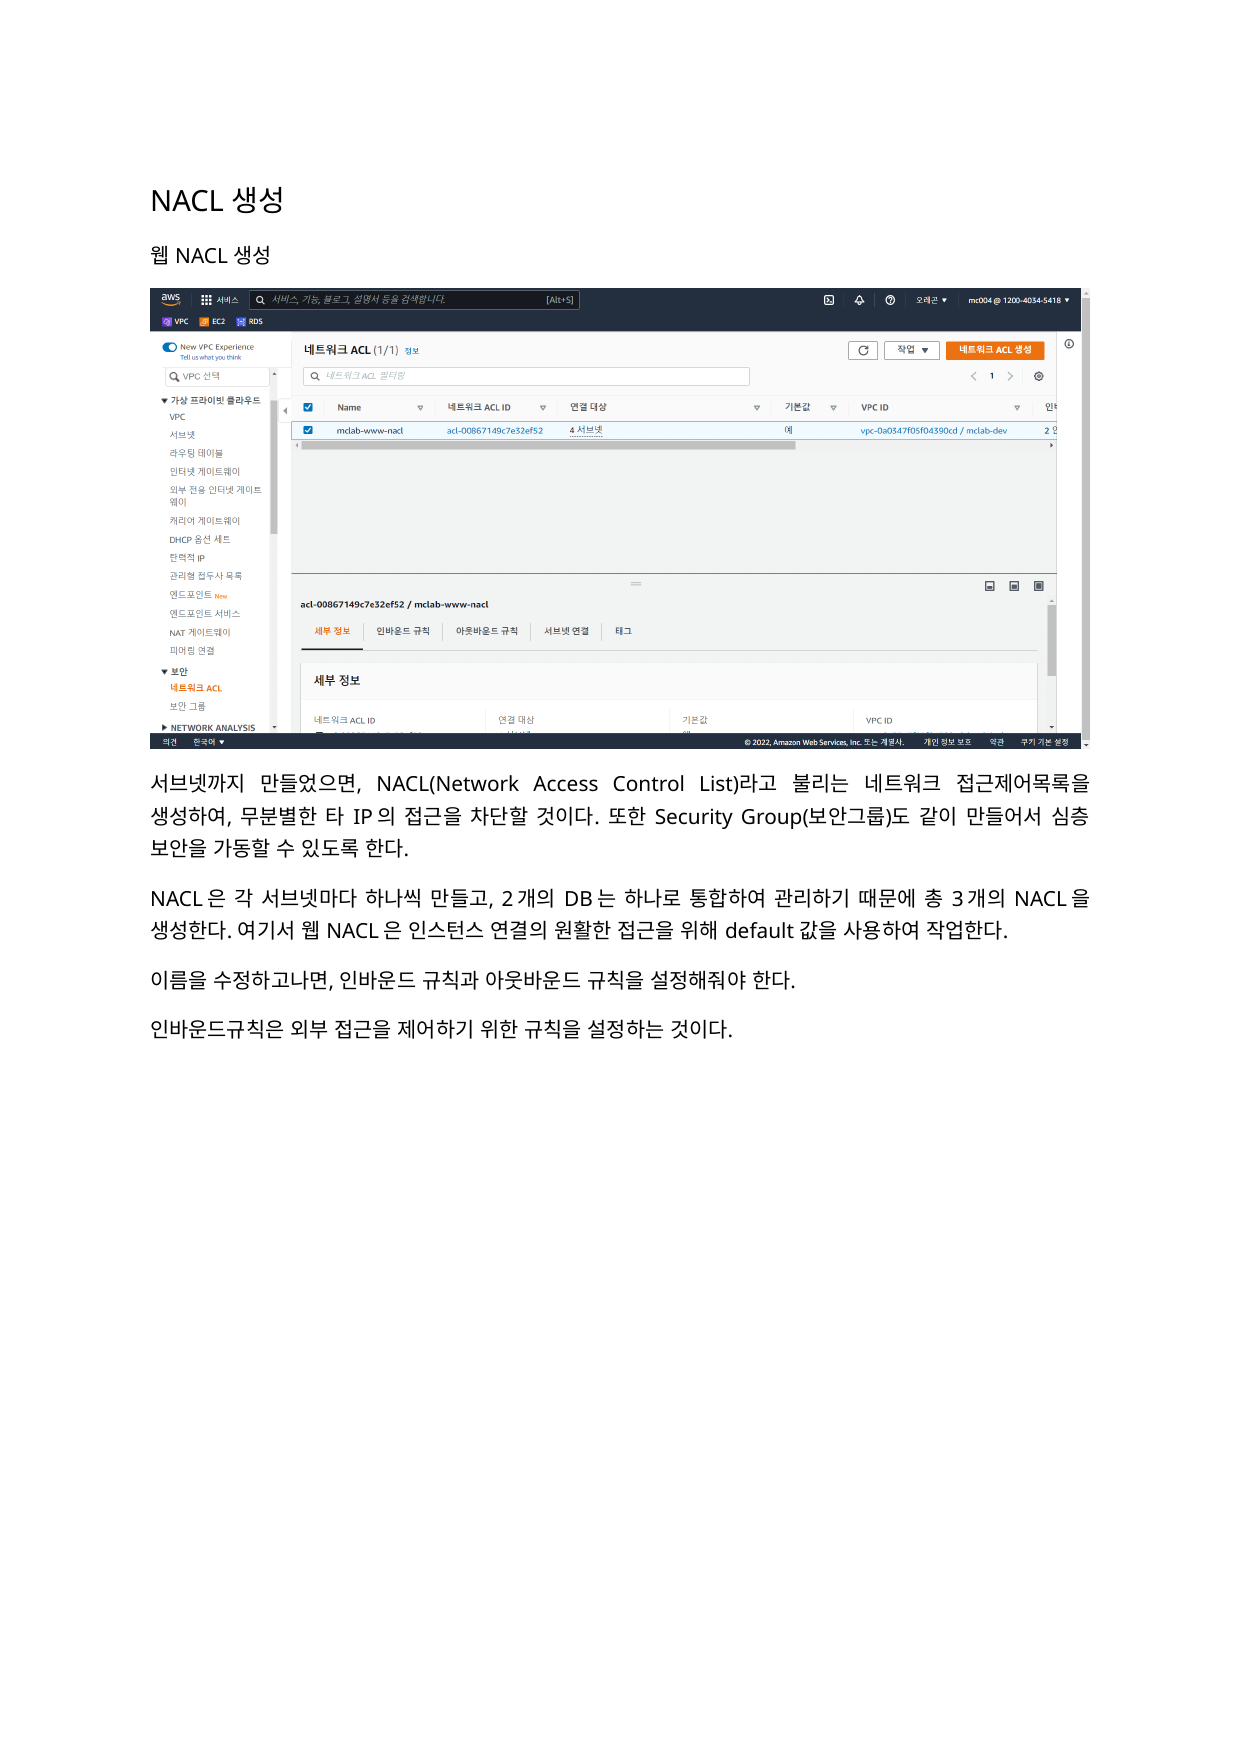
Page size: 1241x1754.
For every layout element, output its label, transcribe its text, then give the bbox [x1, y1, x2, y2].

picture [150, 288, 1091, 749]
text 서브넷까지 만들었으면, NACL(Network Access Control List)라고 불리는 네트워크 접근제어목록을 생성하여, 무분별한 타 IP의 접근을 차단할 것이다. 또한 Security Group(보안그룹)도 같이 만들어서 심층 보안을 가동할 수 있도록 한다. [150, 767, 1090, 863]
subtitle NACL 생성 [150, 177, 1090, 219]
text NACL은 각 서브넷마다 하나씩 만들고, 2개의 DB는 하나로 통합하여 관리하기 때문에 총 3개의 NACL을 생성한다. 여기서 웹 NACL은 인스턴스 연결의 원활한 접근을 위해 default 값을 사용하여 작업한다. [150, 882, 1090, 945]
subtitle 웹 NACL 생성 [150, 239, 1090, 270]
text 인바운드규칙은 외부 접근을 제어하기 위한 규칙을 설정하는 것이다. [150, 1013, 1090, 1044]
text 이름을 수정하고나면, 인바운드 규칙과 아웃바운드 규칙을 설정해줘야 한다. [150, 964, 1090, 994]
